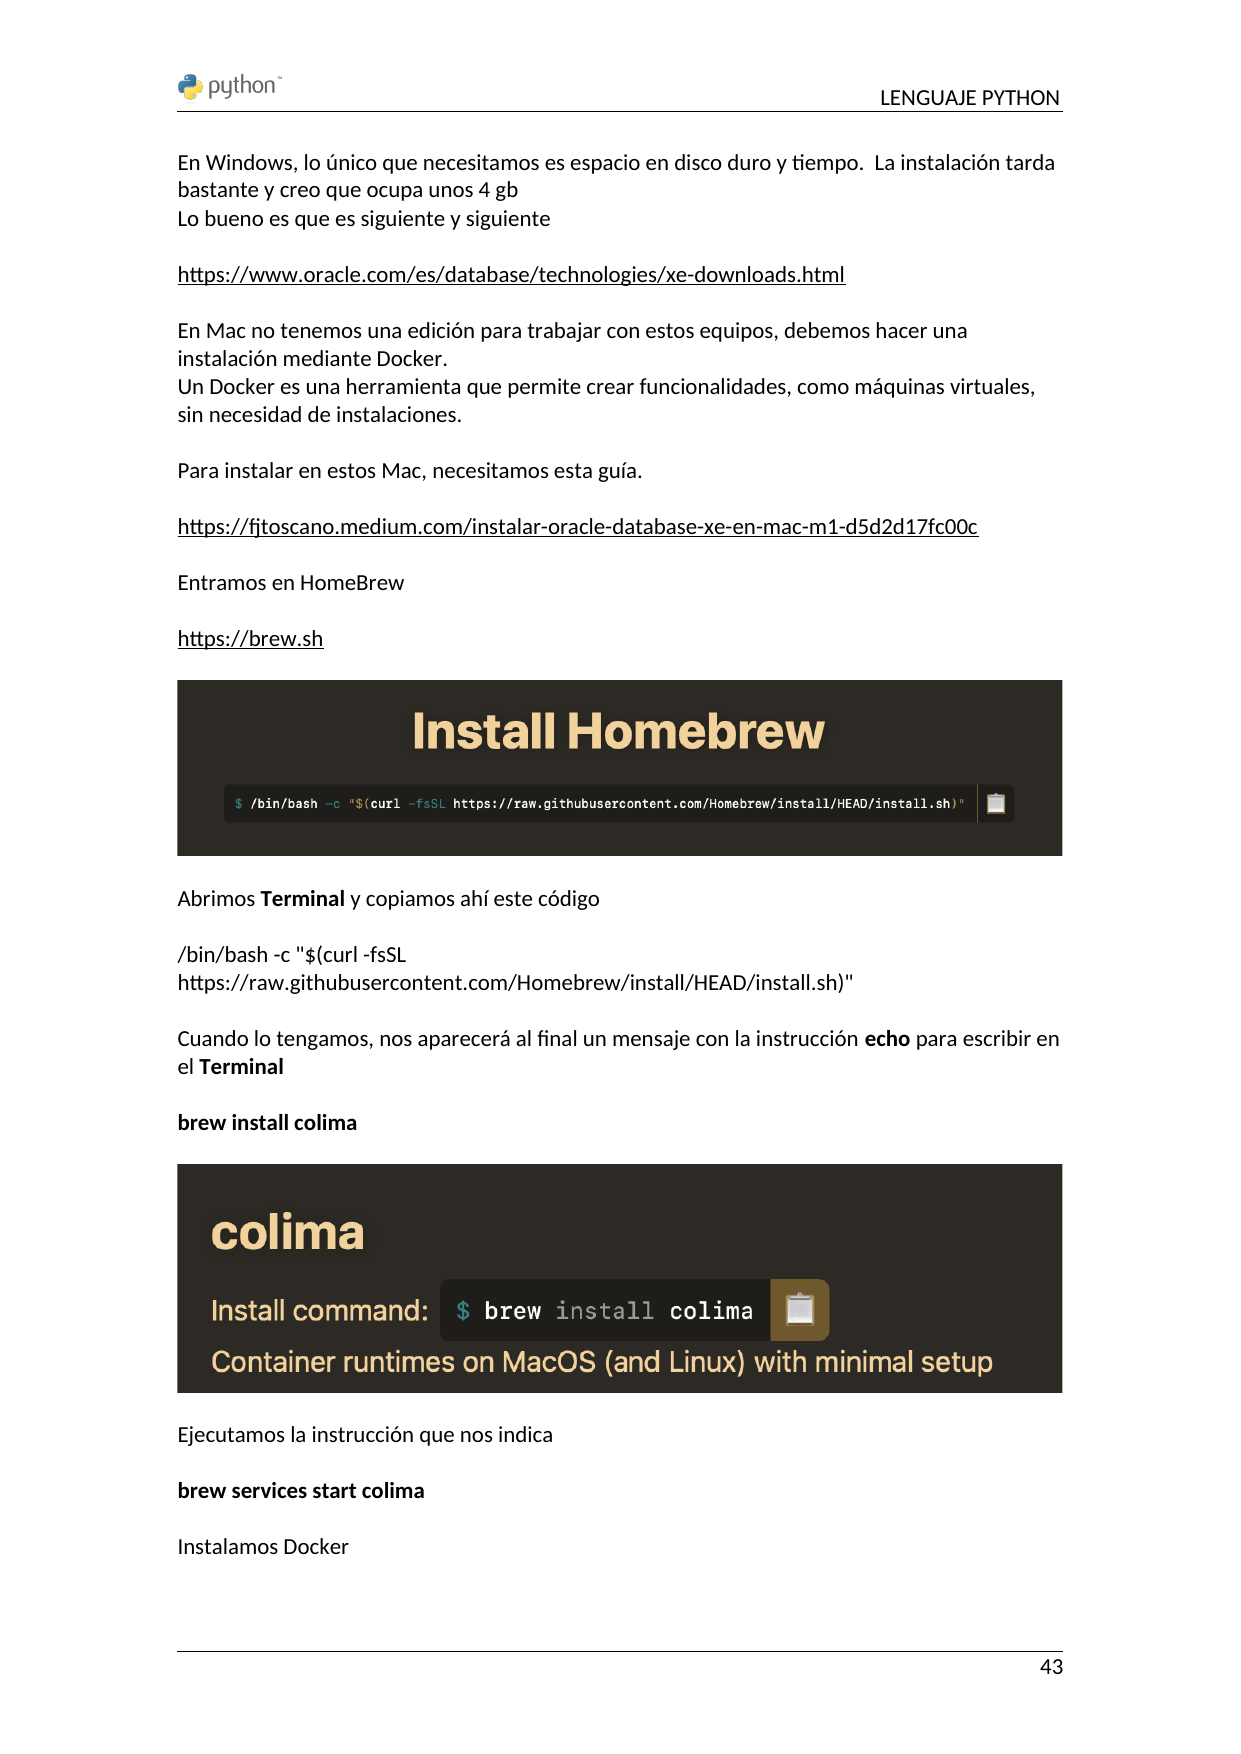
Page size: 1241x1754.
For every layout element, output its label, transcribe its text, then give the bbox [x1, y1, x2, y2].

text https://fjtoscano.medium.com/instalar-oracle-database-xe-en-mac-m1-d5d2d17fc00c [177, 512, 1063, 540]
text Ejecutamos la instrucción que nos indica [177, 1420, 1063, 1448]
text /bin/bash -c "$(curl -fsSL https://raw.githubusercontent.com/Homebrew/install/HEAD/install.sh)" [177, 940, 1063, 996]
picture [177, 680, 1063, 856]
text Cuando lo tengamos, nos aparecerá al final un mensaje con la instrucción echo para escribir en el Terminal [177, 1024, 1063, 1080]
text brew services start colima [177, 1476, 1063, 1504]
text En Mac no tenemos una edición para trabajar con estos equipos, debemos hacer una instalación mediante Docker. [177, 316, 1063, 372]
text https://brew.sh [177, 624, 1063, 652]
text En Windows, lo único que necesitamos es espacio en disco duro y tiempo. La instalación tarda bastante y creo que ocupa unos 4 gb [177, 148, 1063, 204]
text Abrimos Terminal y copiamos ahí este código [177, 884, 1063, 912]
text Lo bueno es que es siguiente y siguiente [177, 204, 1063, 232]
text Un Docker es una herramienta que permite crear funcionalidades, como máquinas virtuales, sin necesidad de instalaciones. [177, 372, 1063, 428]
text https://www.oracle.com/es/database/technologies/xe-downloads.html [177, 260, 1063, 288]
text Para instalar en estos Mac, necesitamos esta guía. [177, 456, 1063, 484]
text brew install colima [177, 1108, 1063, 1136]
picture [177, 73, 283, 105]
text Entramos en HomeBrew [177, 568, 1063, 596]
picture [177, 1164, 1063, 1393]
text Instalamos Docker [177, 1532, 1063, 1560]
